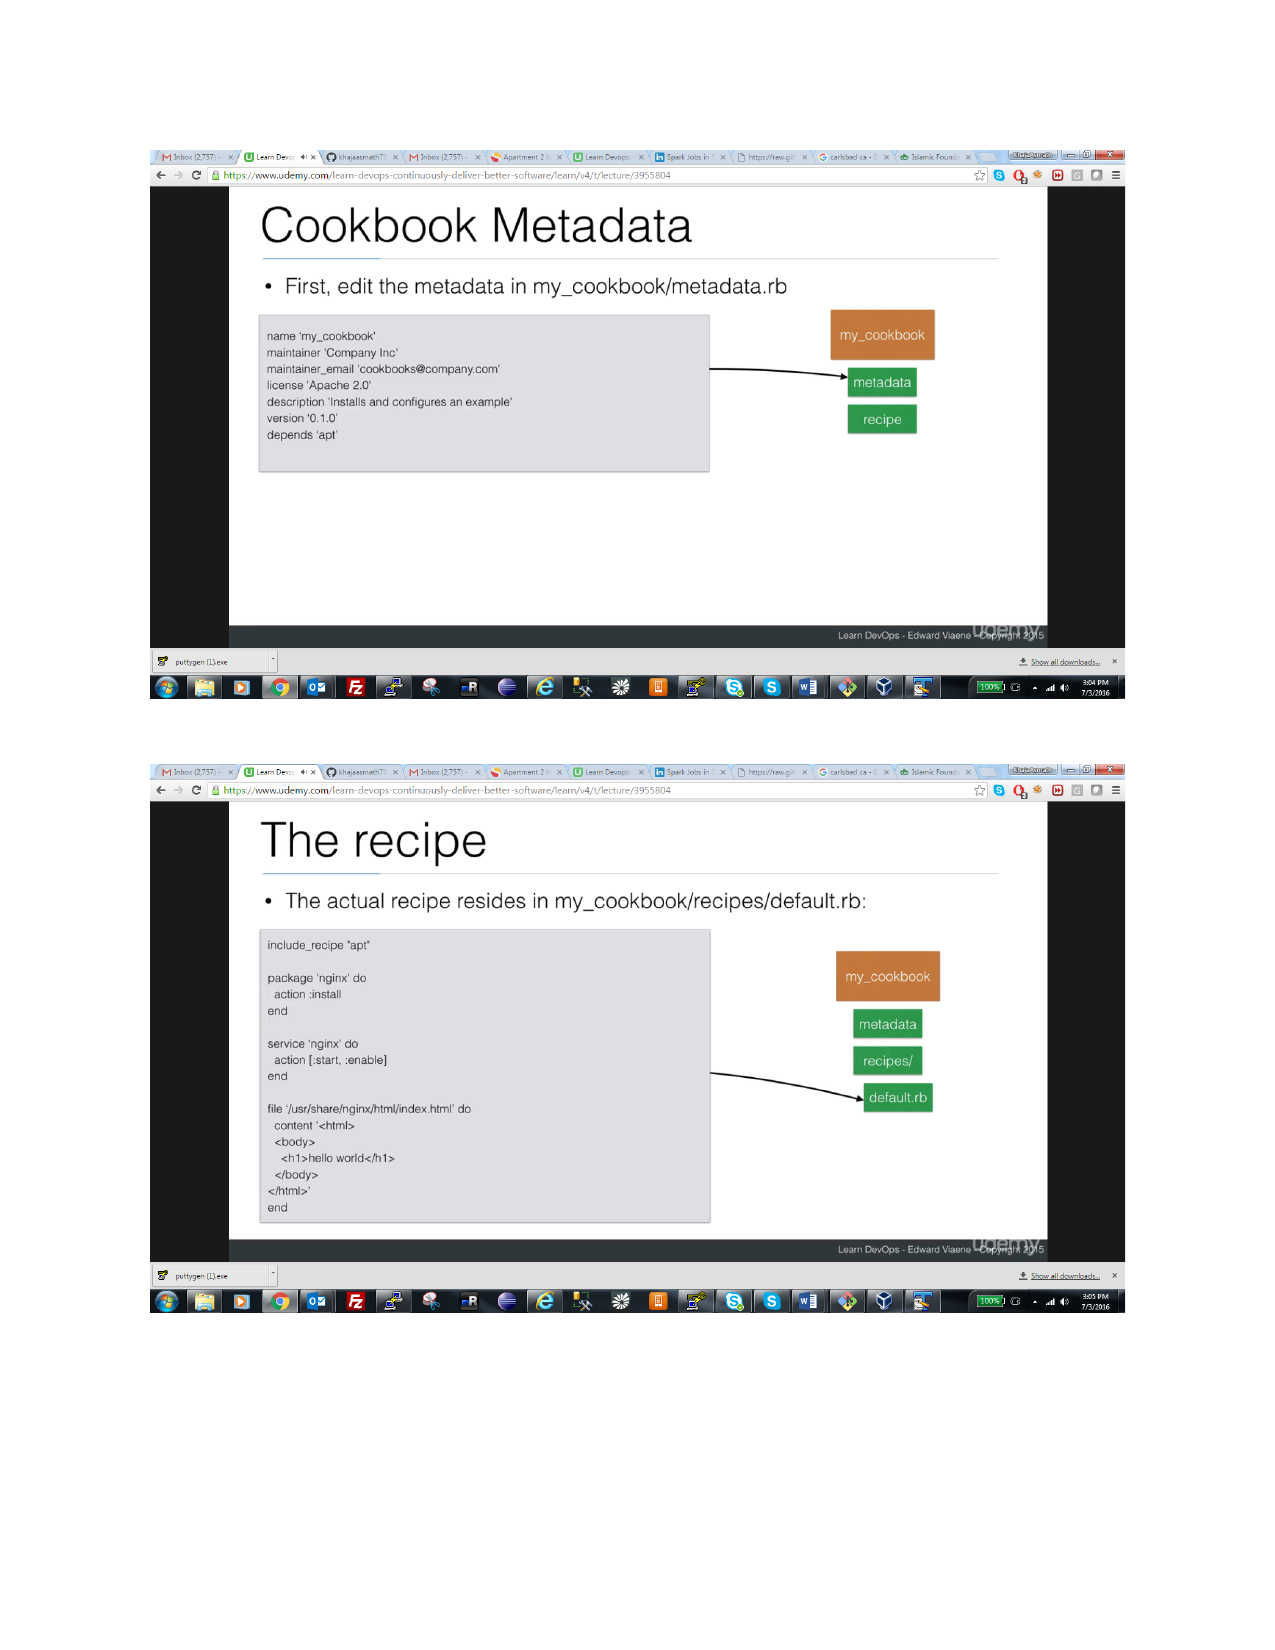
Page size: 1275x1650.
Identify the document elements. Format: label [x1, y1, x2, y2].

picture [150, 764, 1125, 1313]
picture [150, 150, 1125, 699]
